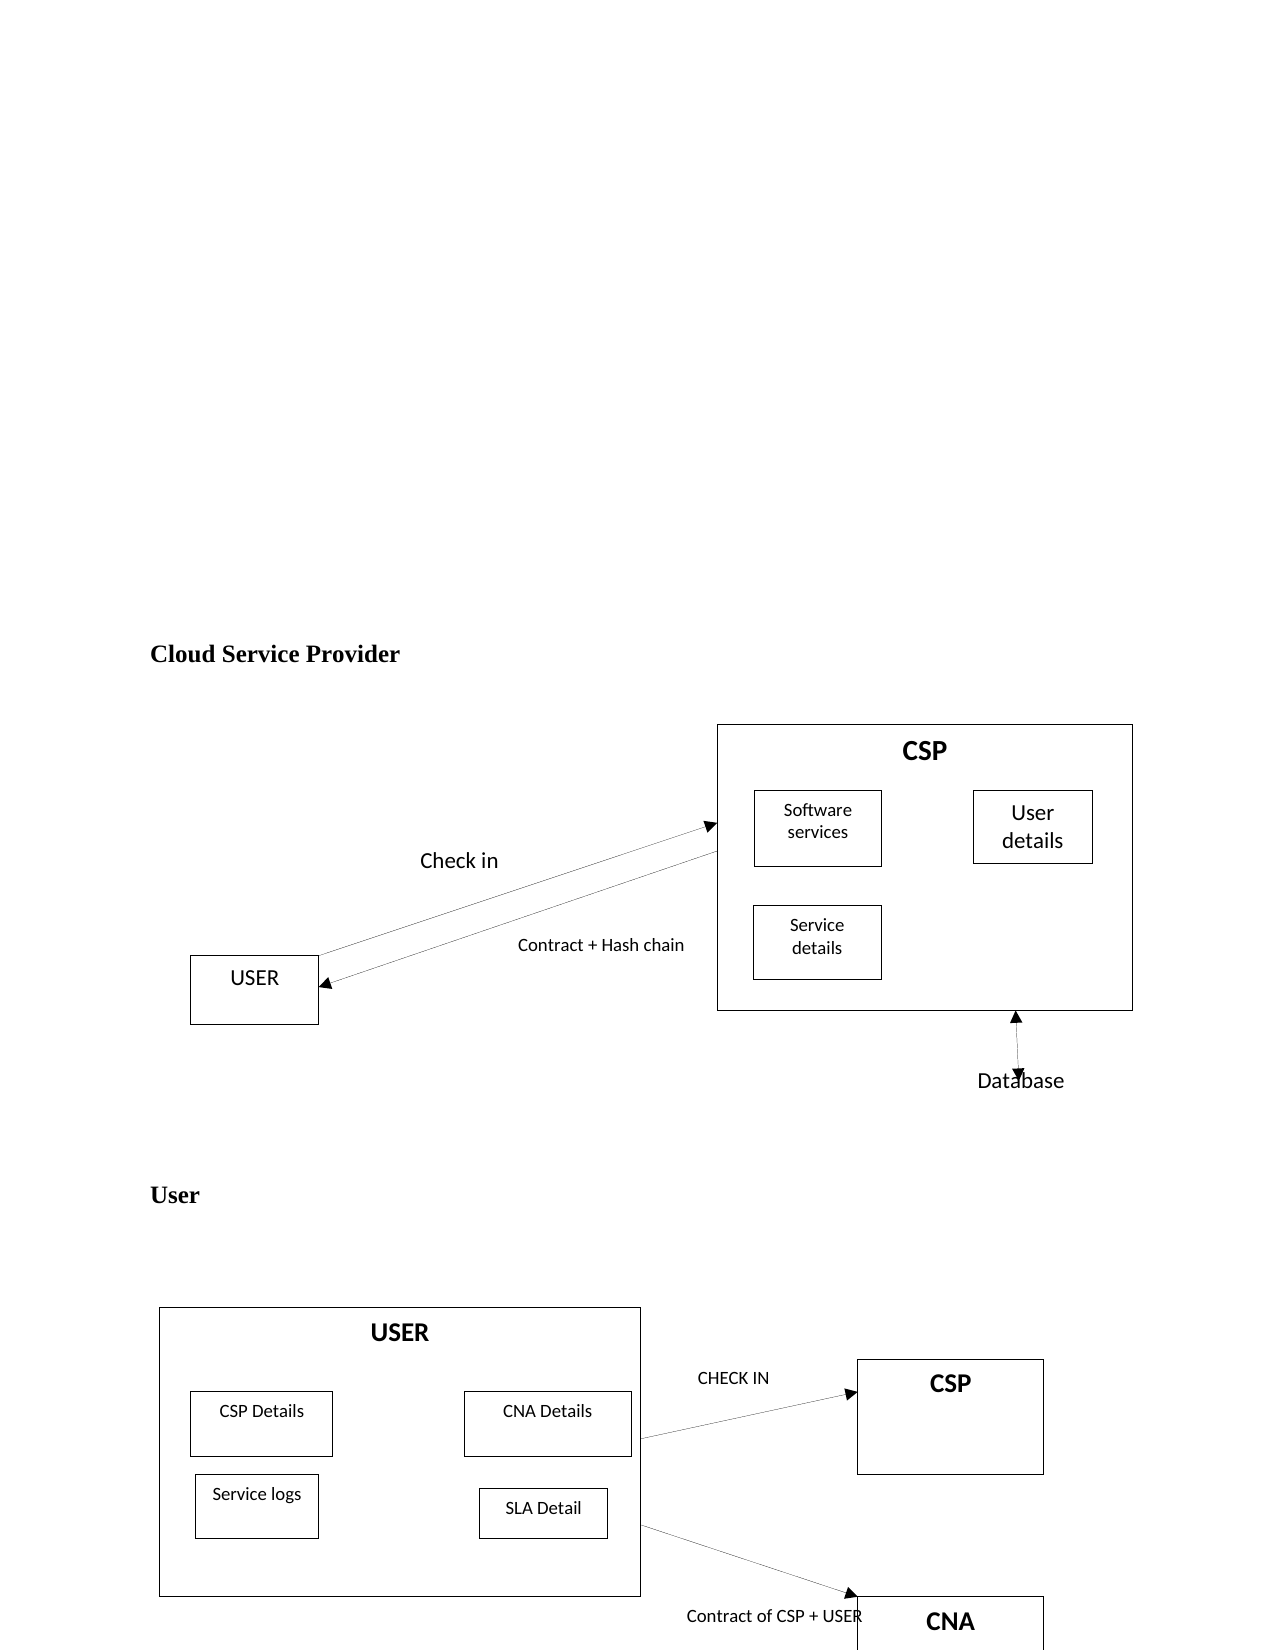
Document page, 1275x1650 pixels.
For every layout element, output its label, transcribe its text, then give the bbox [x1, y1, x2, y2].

text User [150, 1180, 1125, 1208]
text Cloud Service Provider [150, 639, 1125, 667]
